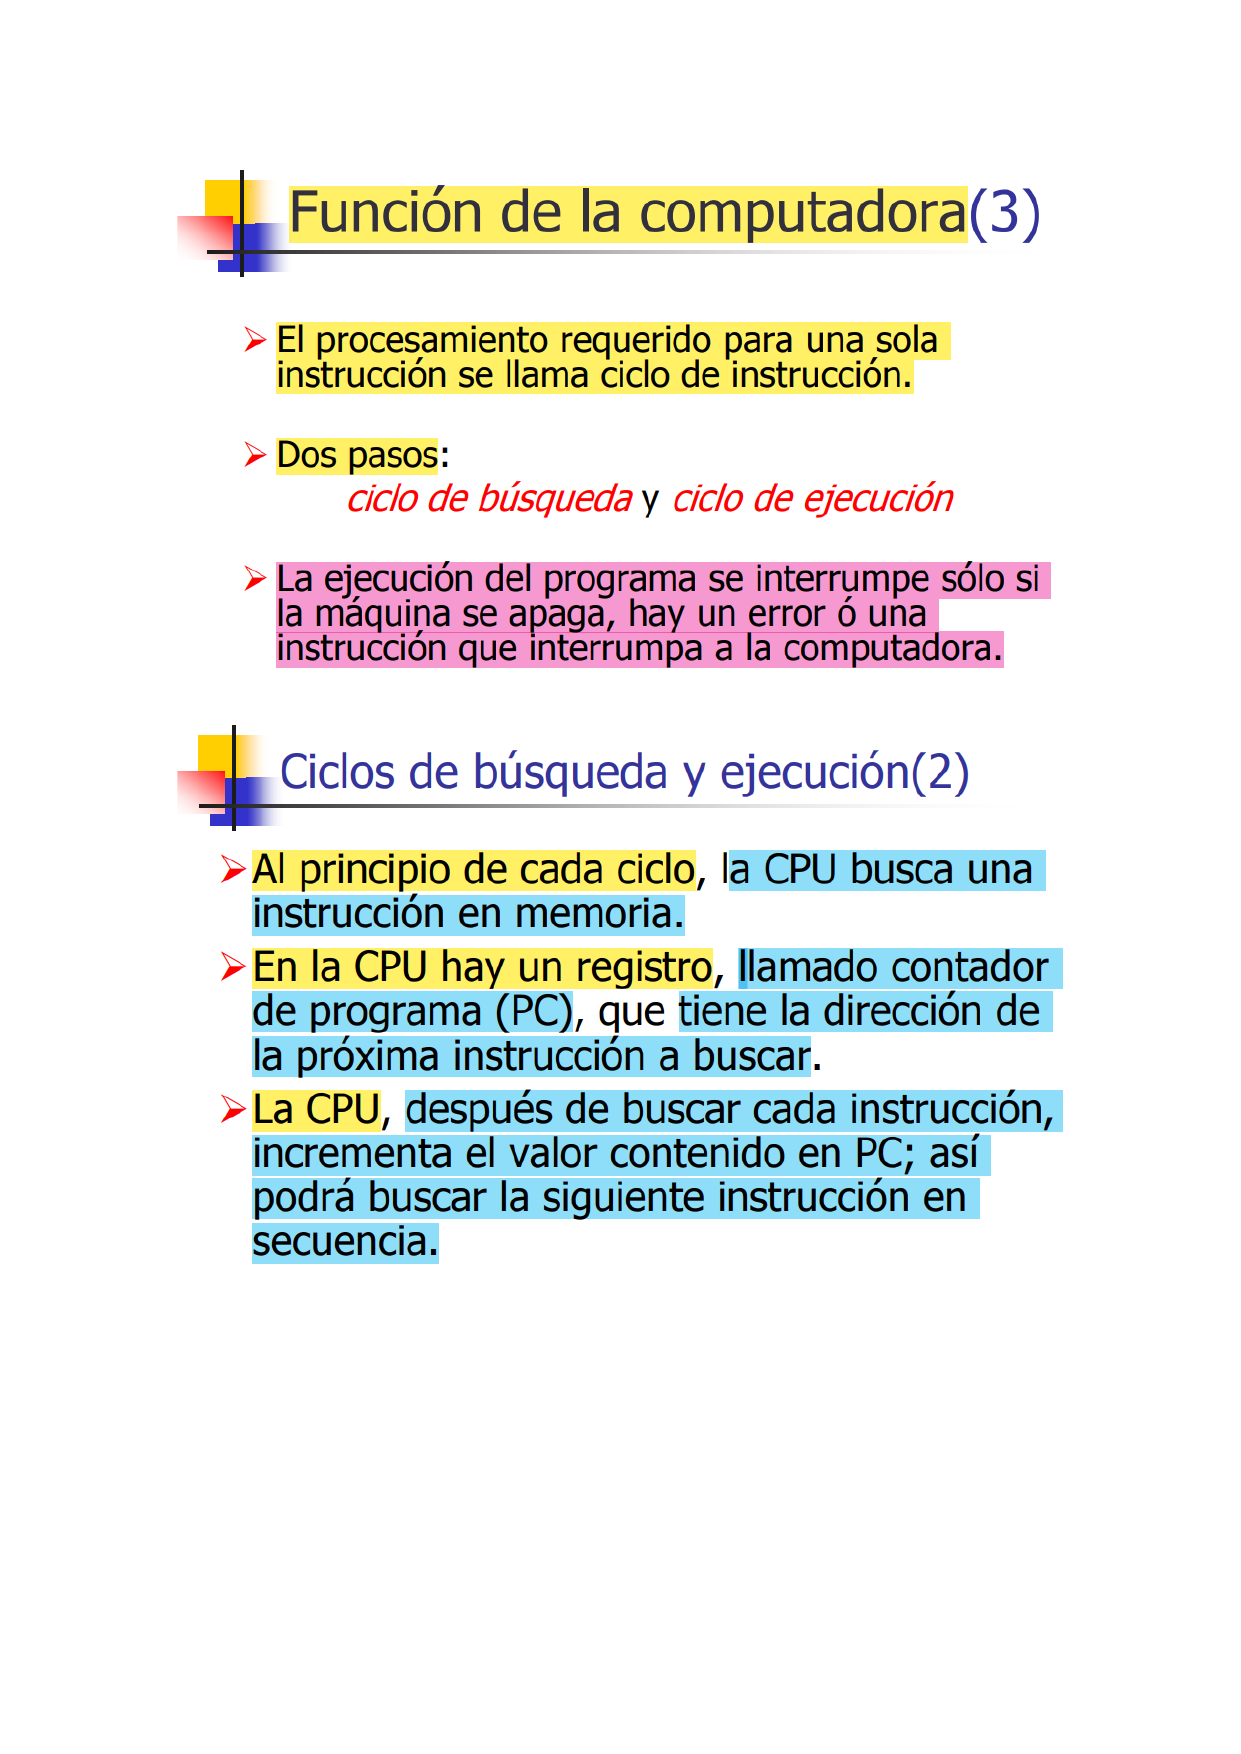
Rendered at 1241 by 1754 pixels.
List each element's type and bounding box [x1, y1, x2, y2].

picture [177, 147, 1063, 684]
picture [177, 708, 1063, 1269]
